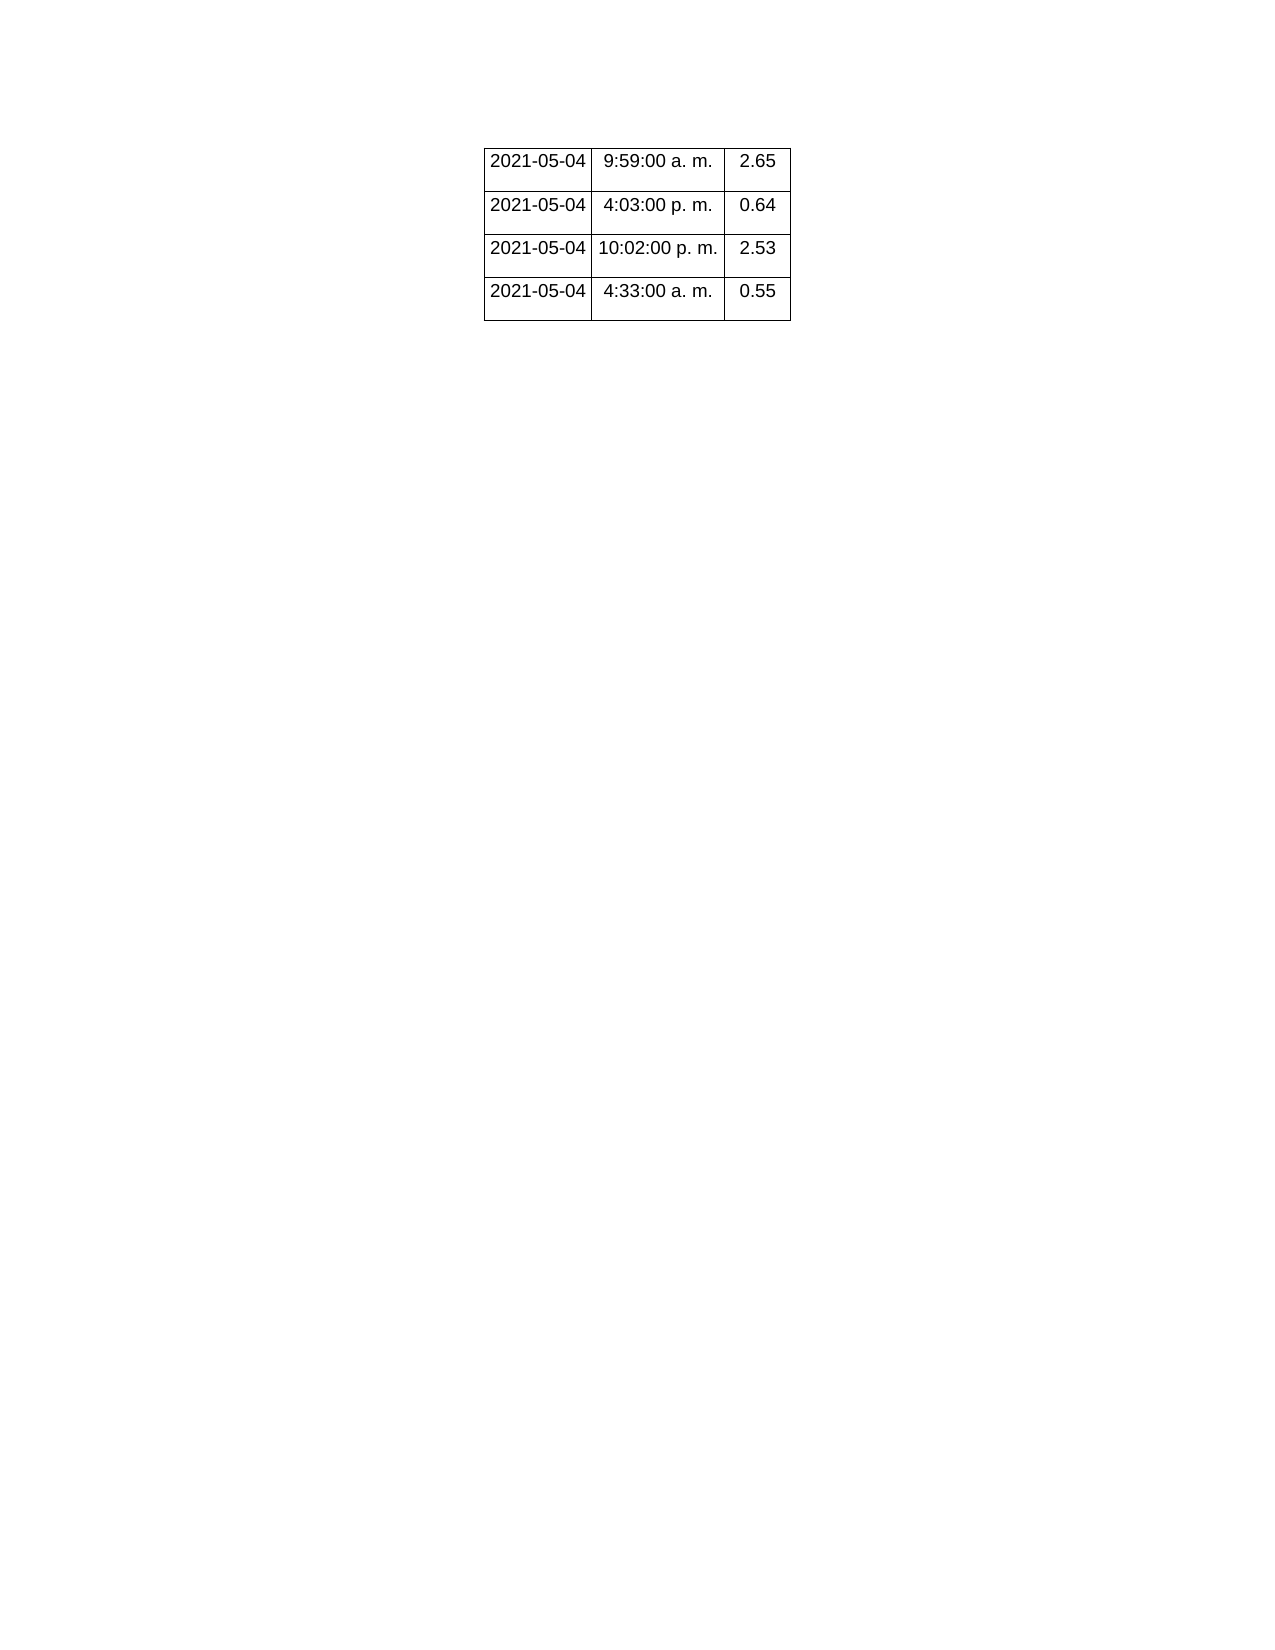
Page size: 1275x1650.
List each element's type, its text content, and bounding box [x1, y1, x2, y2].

table_cell 9:59:00 a. m. [592, 149, 724, 191]
table_cell 4:03:00 p. m. [592, 192, 724, 234]
table_cell 2.53 [725, 235, 790, 277]
table_cell 2021-05-04 [485, 192, 591, 234]
table_cell 2021-05-04 [485, 278, 591, 320]
table_cell 4:33:00 a. m. [592, 278, 724, 320]
table_cell 2021-05-04 [485, 235, 591, 277]
table_cell 2021-05-04 [485, 149, 591, 191]
table_cell 0.64 [725, 192, 790, 234]
table_cell 10:02:00 p. m. [592, 235, 724, 277]
table_cell 2.65 [725, 149, 790, 191]
table_cell 0.55 [725, 278, 790, 320]
